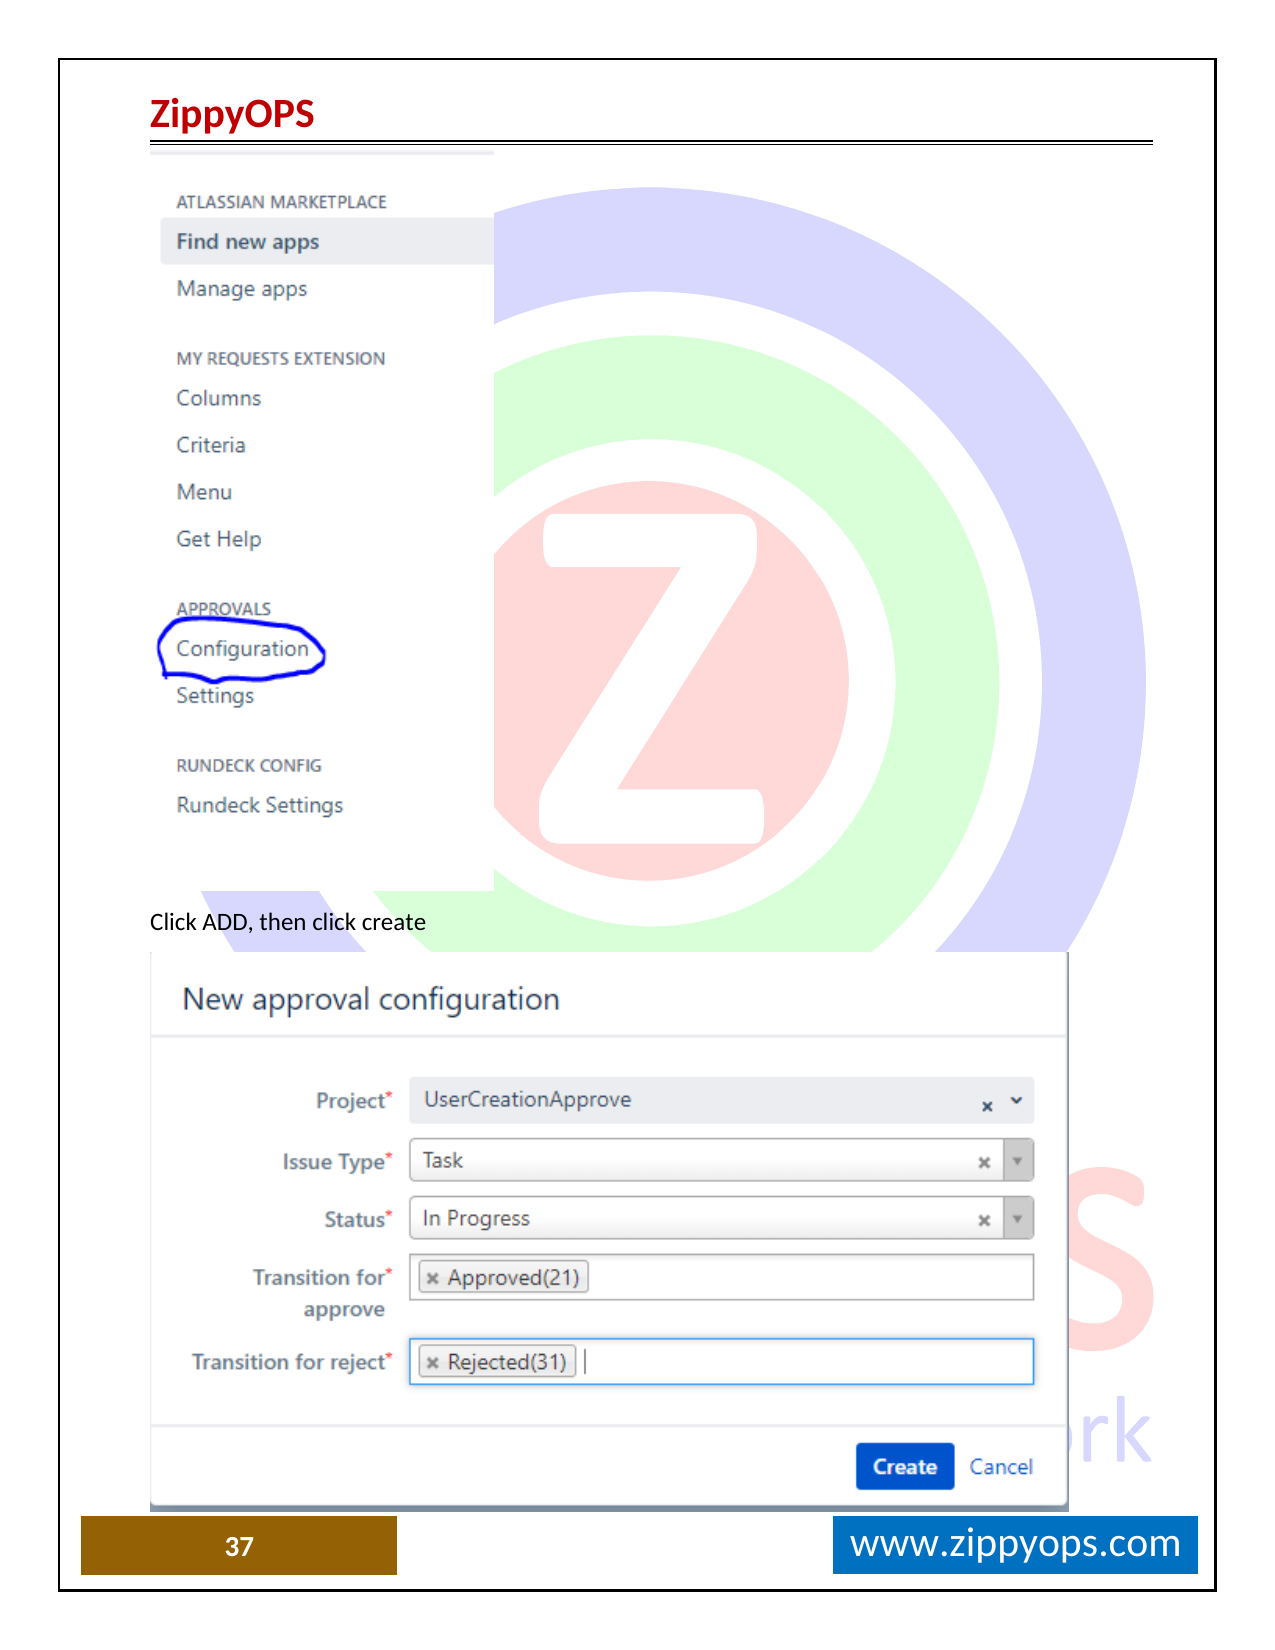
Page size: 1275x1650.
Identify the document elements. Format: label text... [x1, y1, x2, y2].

picture [150, 952, 1069, 1512]
picture [150, 150, 494, 891]
text Click ADD, then click create [150, 906, 1153, 937]
